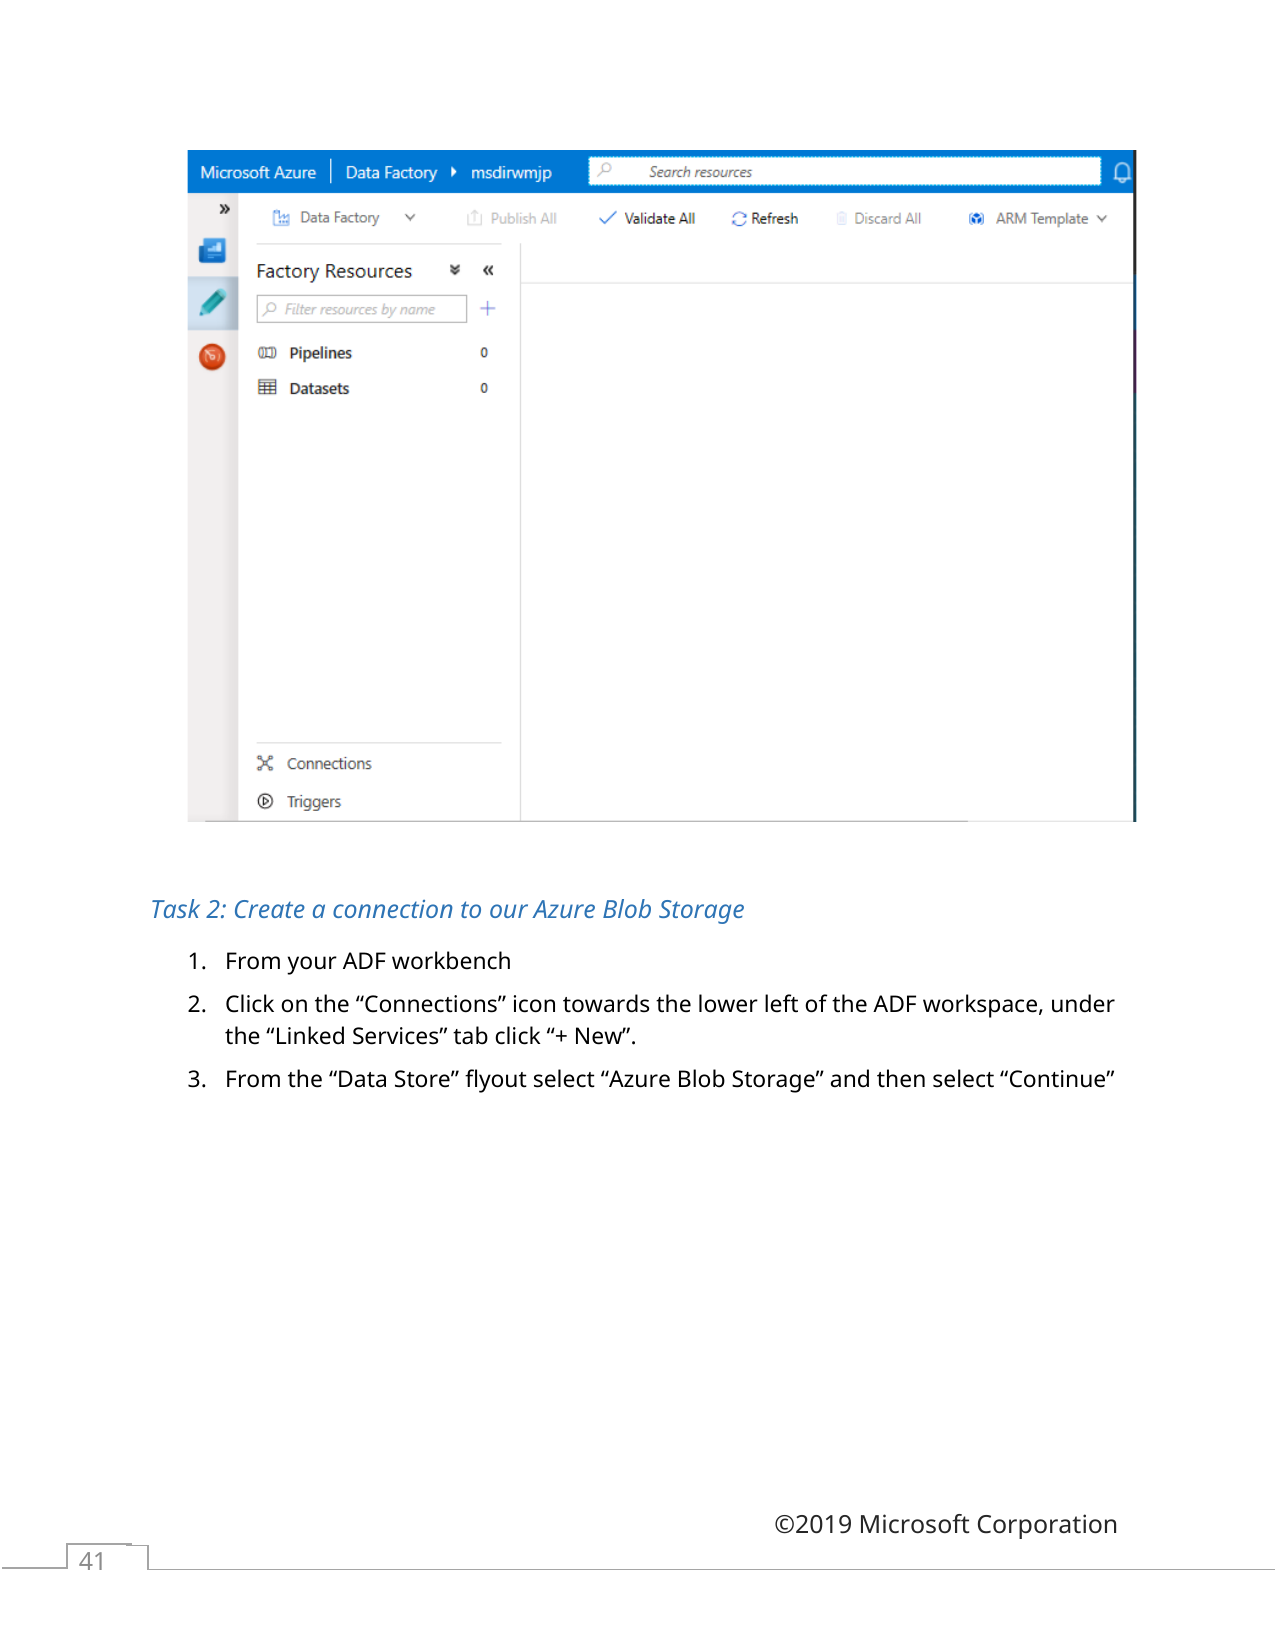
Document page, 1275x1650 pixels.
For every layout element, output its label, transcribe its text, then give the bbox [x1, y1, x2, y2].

list From your ADF workbench [187, 945, 1125, 976]
list From the “Data Store” flyout select “Azure Blob Storage” and then select “Continue” [187, 1063, 1125, 1095]
text Task 2: Create a connection to our Azure Blob Storage [150, 891, 1125, 925]
picture [187, 150, 1137, 822]
list Click on the “Connections” icon towards the lower left of the ADF workspace, under the “Linked Services” tab click “+ New”. [187, 988, 1125, 1051]
